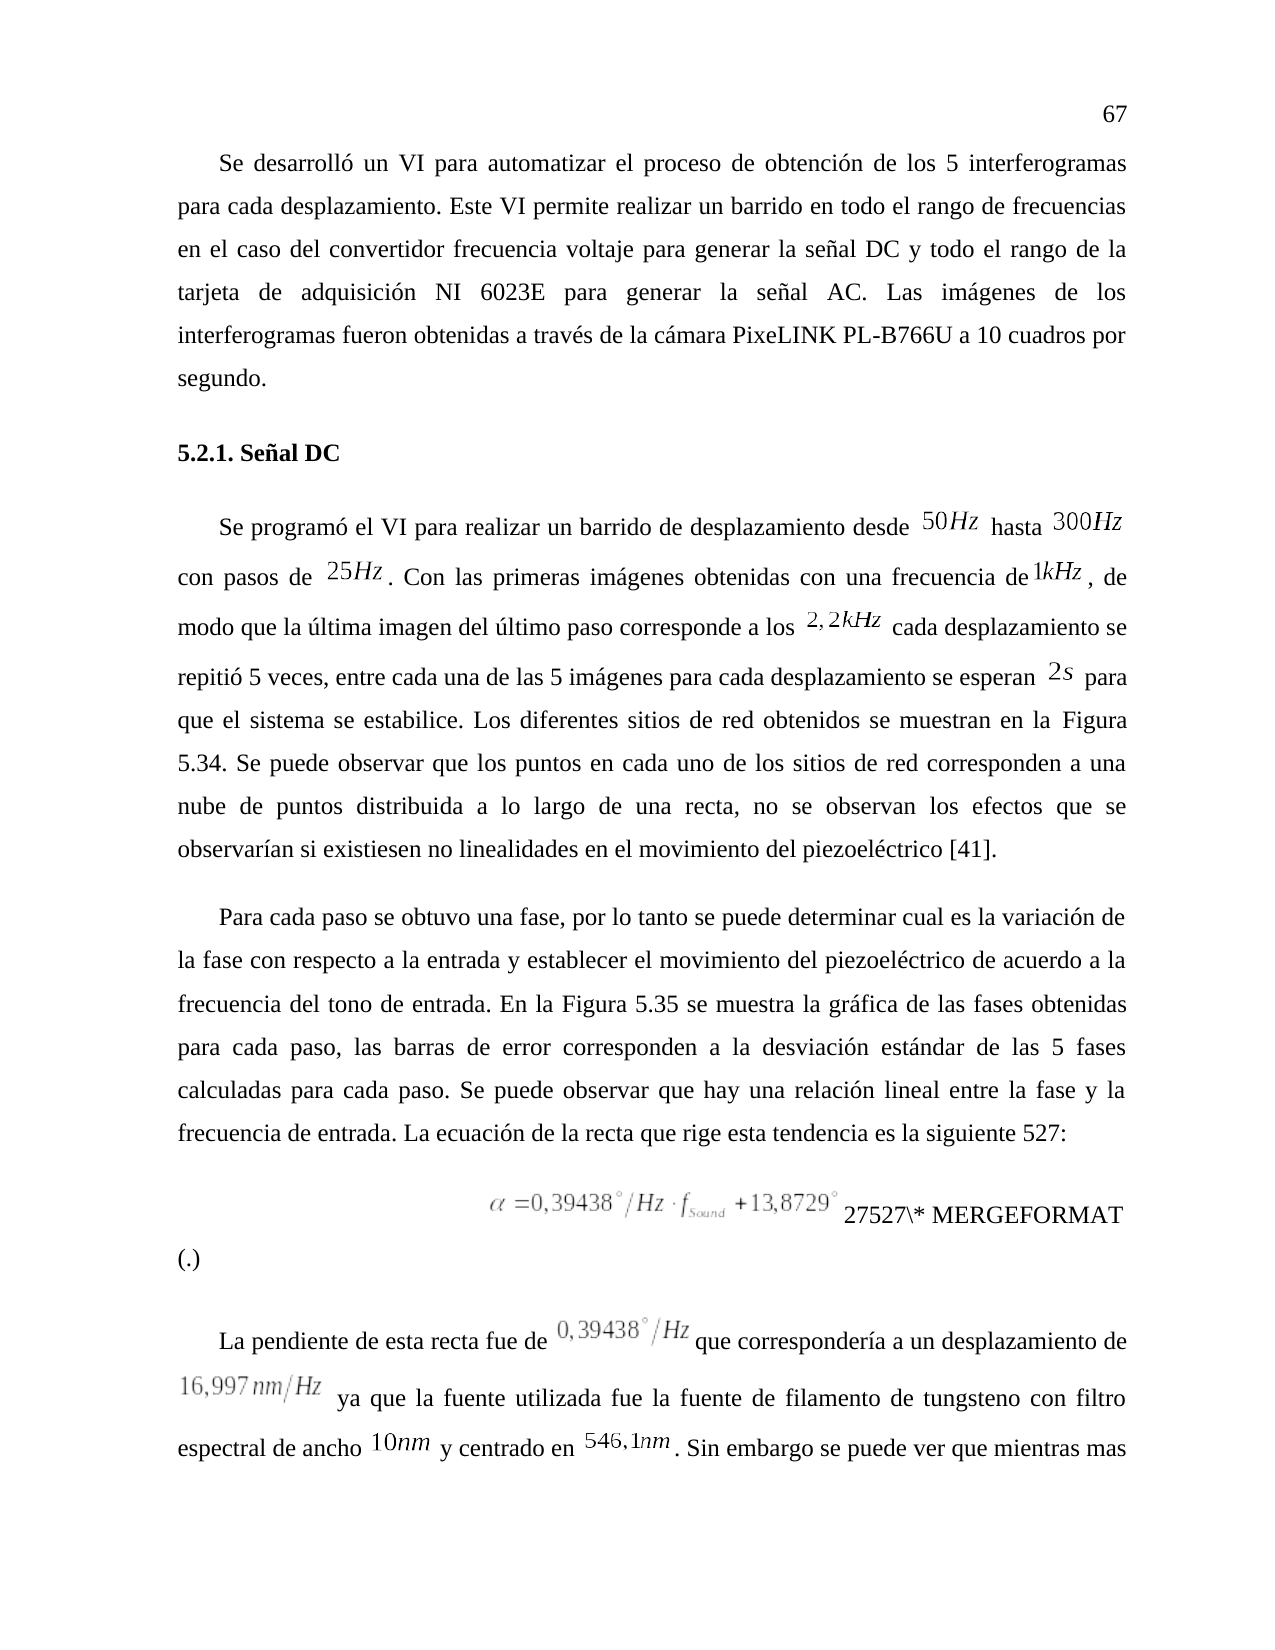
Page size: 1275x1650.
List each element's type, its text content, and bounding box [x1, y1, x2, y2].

subtitle Señal DC [177, 438, 1127, 466]
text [177, 1312, 1127, 1462]
text Se desarrolló un VI para automatizar el proceso de obtención de los 5 interferogramas para cada desplazamiento. Este VI permite realizar un barrido en todo el rango de frecuencias en el caso del convertidor frecuencia voltaje para generar la señal DC y todo el rango de la tarjeta de adquisición NI 6023E para generar la señal AC. Las imágenes de los interferogramas fueron obtenidas a través de la cámara PixeLINK PL-B766U a 10 cuadros por segundo. [177, 148, 1127, 392]
